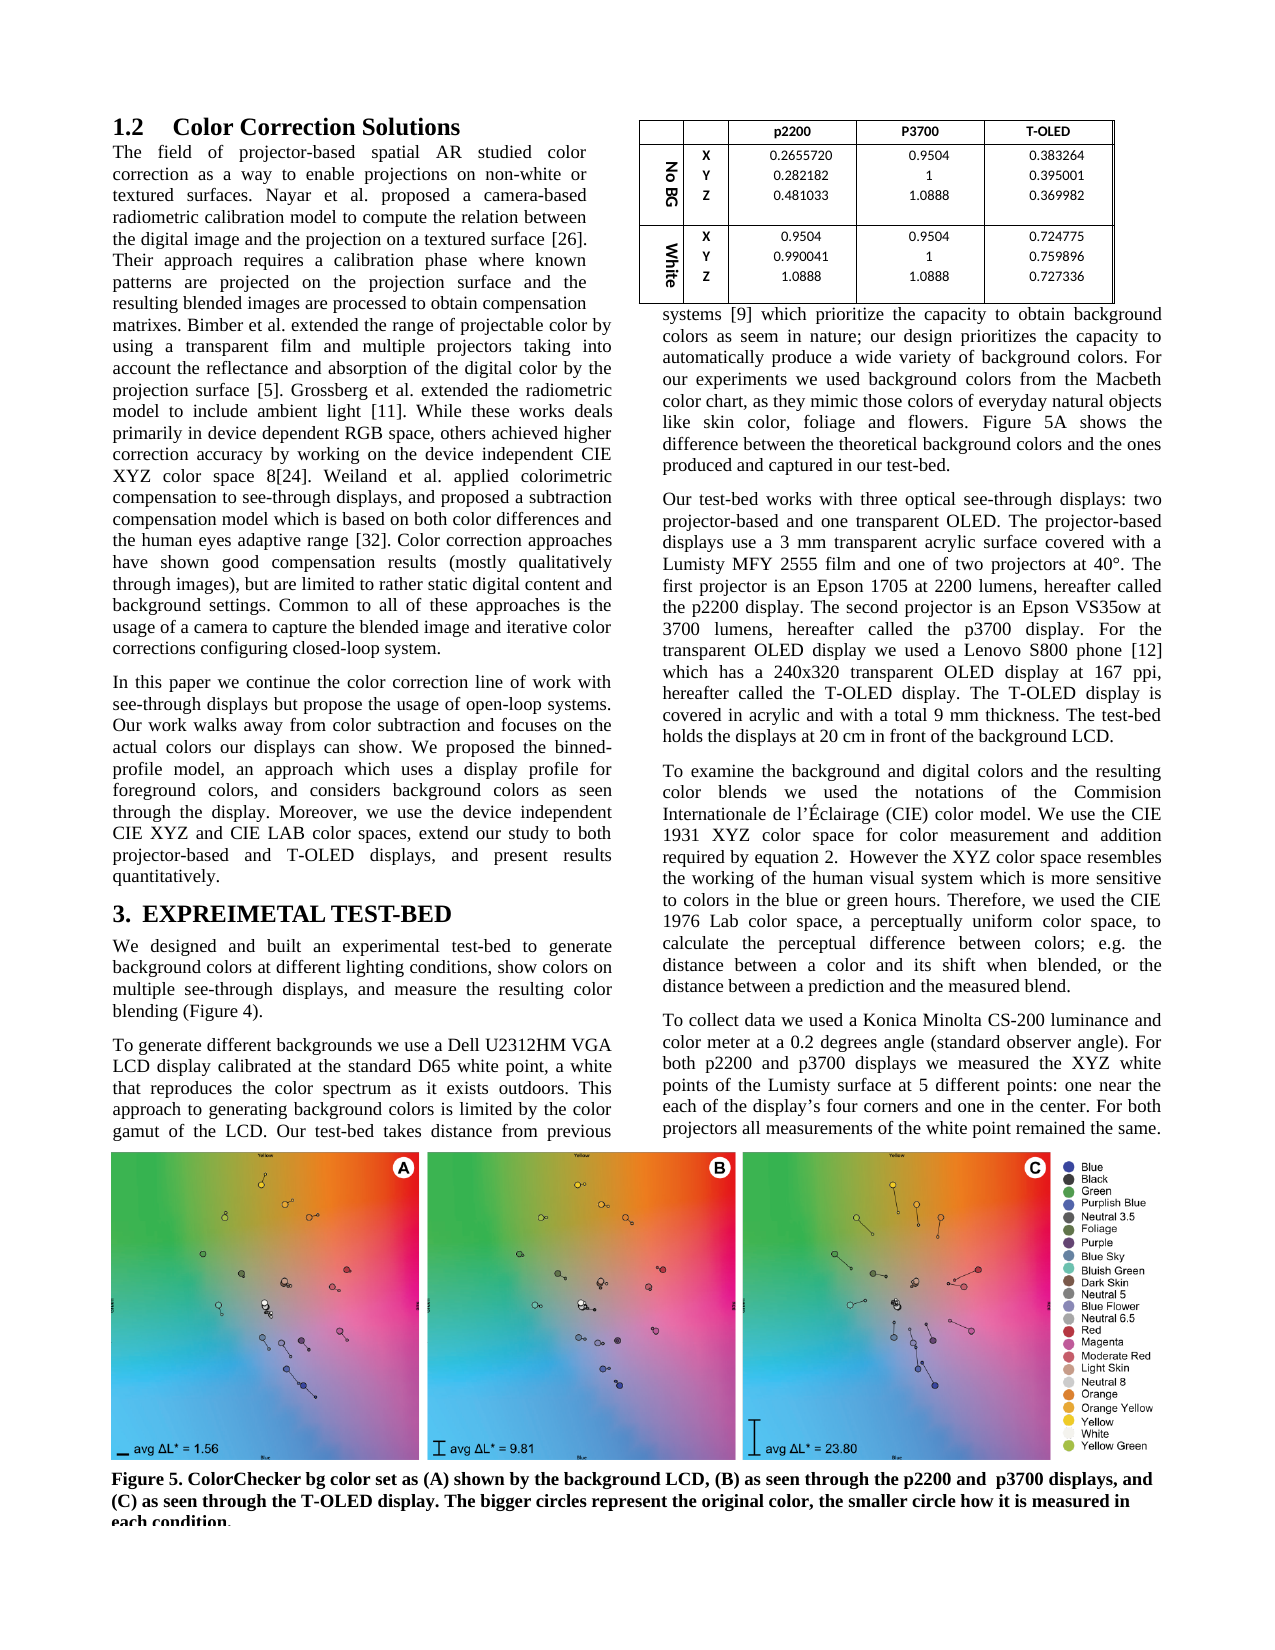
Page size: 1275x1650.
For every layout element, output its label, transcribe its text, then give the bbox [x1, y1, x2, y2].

text The field of projector-based spatial AR studied color correction as a way to enable projections on non-white or textured surfaces. Nayar et al. proposed a camera-based radiometric calibration model to compute the relation between the digital image and the projection on a textured surface [26]. Their approach requires a calibration phase where known patterns are projected on the projection surface and the resulting blended images are processed to obtain compensation matrixes. Bimber et al. extended the range of projectable color by using a transparent film and multiple projectors taking into account the reflectance and absorption of the digital color by the projection surface [5]. Grossberg et al. extended the radiometric model to include ambient light [11]. While these works deals primarily in device dependent RGB space, others achieved higher correction accuracy by working on the device independent CIE XYZ color space [1][24]. Weiland et al. applied colorimetric compensation to see-through displays, and proposed a subtraction compensation model which is based on both color differences and the human eyes adaptive range [32]. Color correction approaches have shown good compensation results (mostly qualitatively through images), but are limited to rather static digital content and background settings. Common to all of these approaches is the usage of a camera to capture the blended image and iterative color corrections configuring closed-loop system. [112, 141, 613, 659]
text Our test-bed works with three optical see-through displays: two projector-based and one transparent OLED. The projector-based displays use a 3 mm transparent acrylic surface covered with a Lumisty MFY 2555 film and one of two projectors at 40°. The first projector is an Epson 1705 at 2200 lumens, hereafter called the p2200 display. The second projector is an Epson VS35ow at 3700 lumens, hereafter called the p3700 display. For the transparent OLED display we used a Lenovo S800 phone [12] which has a 240x320 transparent OLED display at 167 ppi, hereafter called the T-OLED display. The T-OLED display is covered in acrylic and with a total 9 mm thickness. The test-bed holds the displays at 20 cm in front of the background LCD. [662, 488, 1162, 747]
text To collect data we used a Konica Minolta CS-200 luminance and color meter at a 0.2 degrees angle (standard observer angle). For both p2200 and p3700 displays we measured the XYZ white points of the Lumisty surface at 5 different points: one near the each of the display’s four corners and one in the center. For both projectors all measurements of the white point remained the same. Based on these results we located the colorimeter at 20 cm away from the see-through and at the center of the display. The colorimeter measures colors in the XYZ color space and we converted these values into a normalized LAB space using the appropriate white point for each case. After calibrating the background LCD to the D65 white point (measured at 0.9504, 1, 1.0888) we measured two combinations of the white points per display and recorded the average of 100 measures per combination (see Table 1): [662, 1009, 1162, 1138]
subtitle Color Correction Solutions [112, 112, 605, 141]
subtitle EXPREIMETAL TEST-BED [112, 906, 613, 926]
picture [111, 1152, 1153, 1460]
text To examine the background and digital colors and the resulting color blends we used the notations of the Commision Internationale de l’Éclairage (CIE) color model. We use the CIE 1931 XYZ color space for color measurement and addition required by equation 2. However the XYZ color space resembles the working of the human visual system which is more sensitive to colors in the blue or green hours. Therefore, we used the CIE 1976 Lab color space, a perceptually uniform color space, to calculate the perceptual difference between colors; e.g. the distance between a color and its shift when blended, or the distance between a prediction and the measured blend. [662, 759, 1162, 997]
text We designed and built an experimental test-bed to generate background colors at different lighting conditions, show colors on multiple see-through displays, and measure the resulting color blending (Figure 4). [112, 935, 613, 1021]
text In this paper we continue the color correction line of work with see-through displays but propose the usage of open-loop systems. Our work walks away from color subtraction and focuses on the actual colors our displays can show. We proposed the binned-profile model, an approach which uses a display profile for foreground colors, and considers background colors as seen through the display. Moreover, we use the device independent CIE XYZ and CIE LAB color spaces, extend our study to both projector-based and T-OLED displays, and present results quantitatively. [112, 671, 613, 887]
